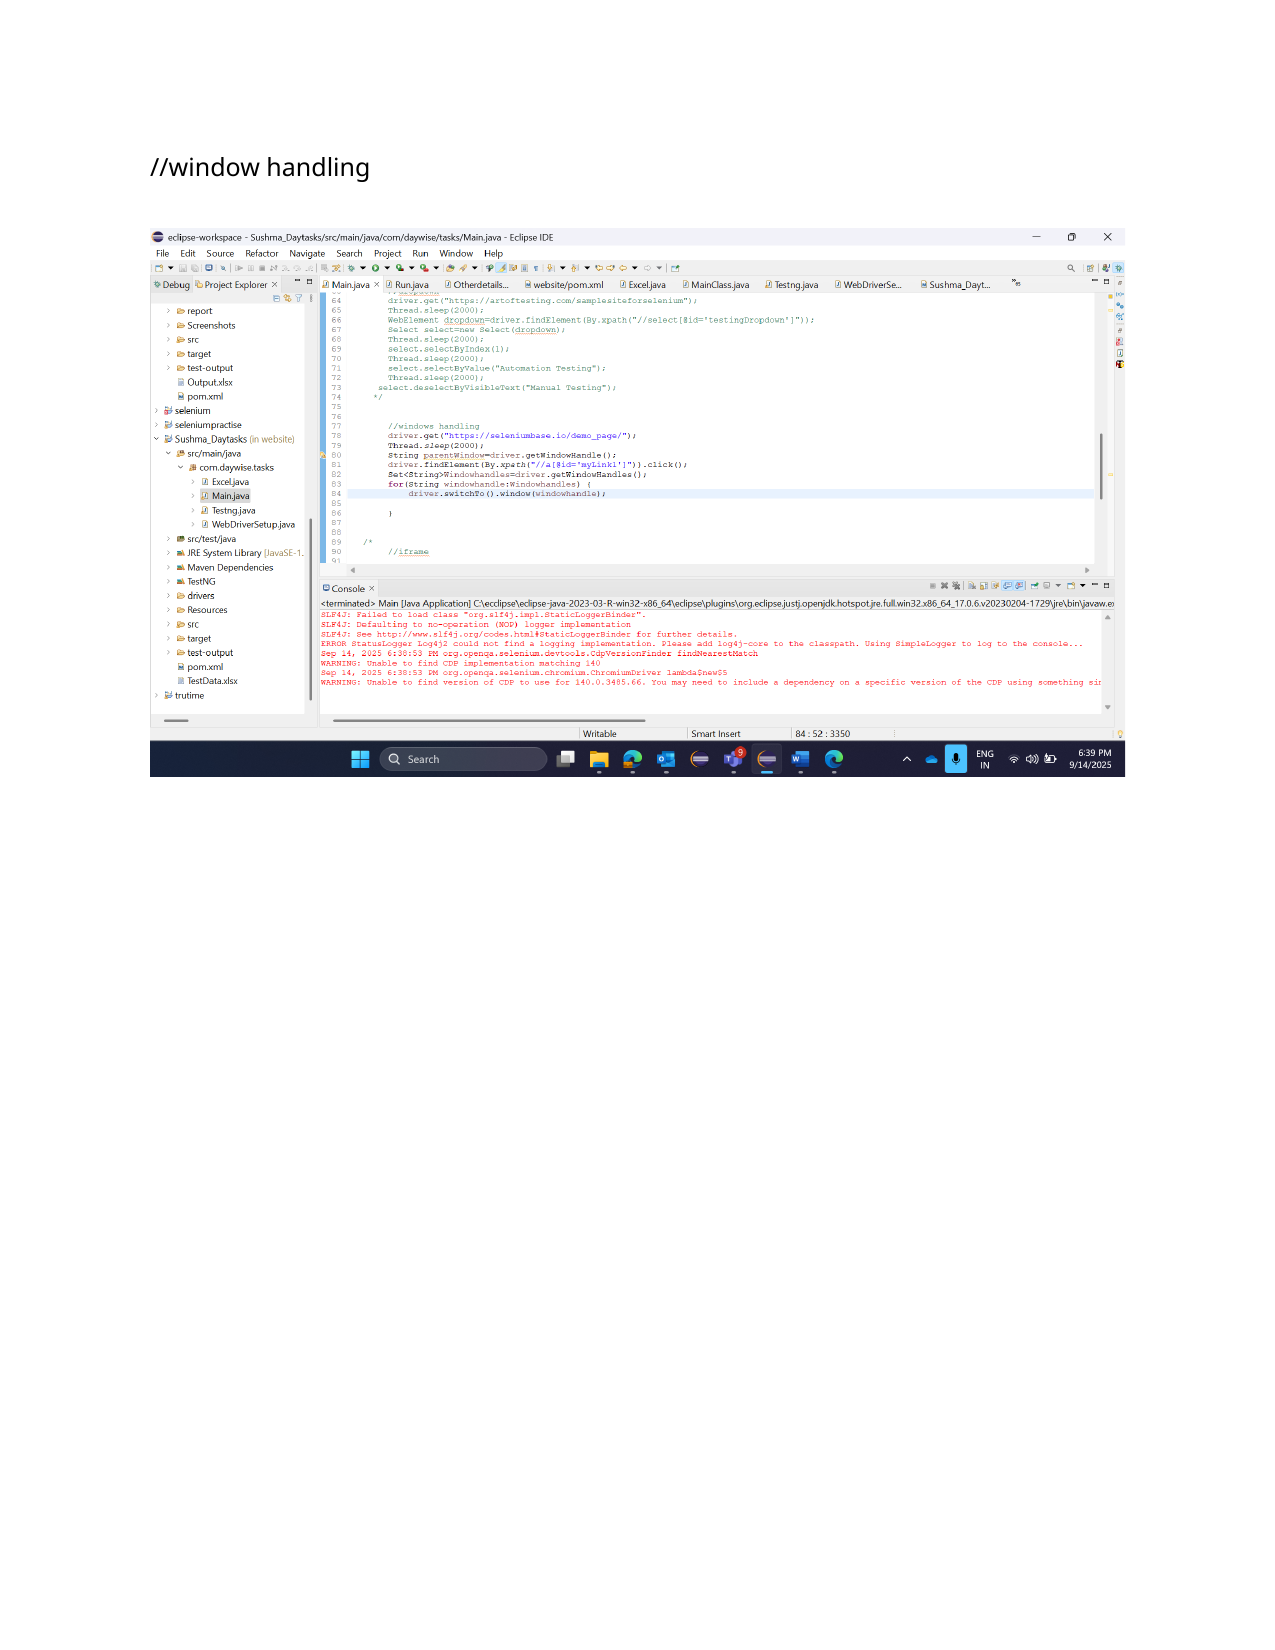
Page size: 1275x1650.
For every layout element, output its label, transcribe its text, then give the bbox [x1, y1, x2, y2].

picture [150, 228, 1125, 777]
text //window handling [150, 150, 1125, 228]
